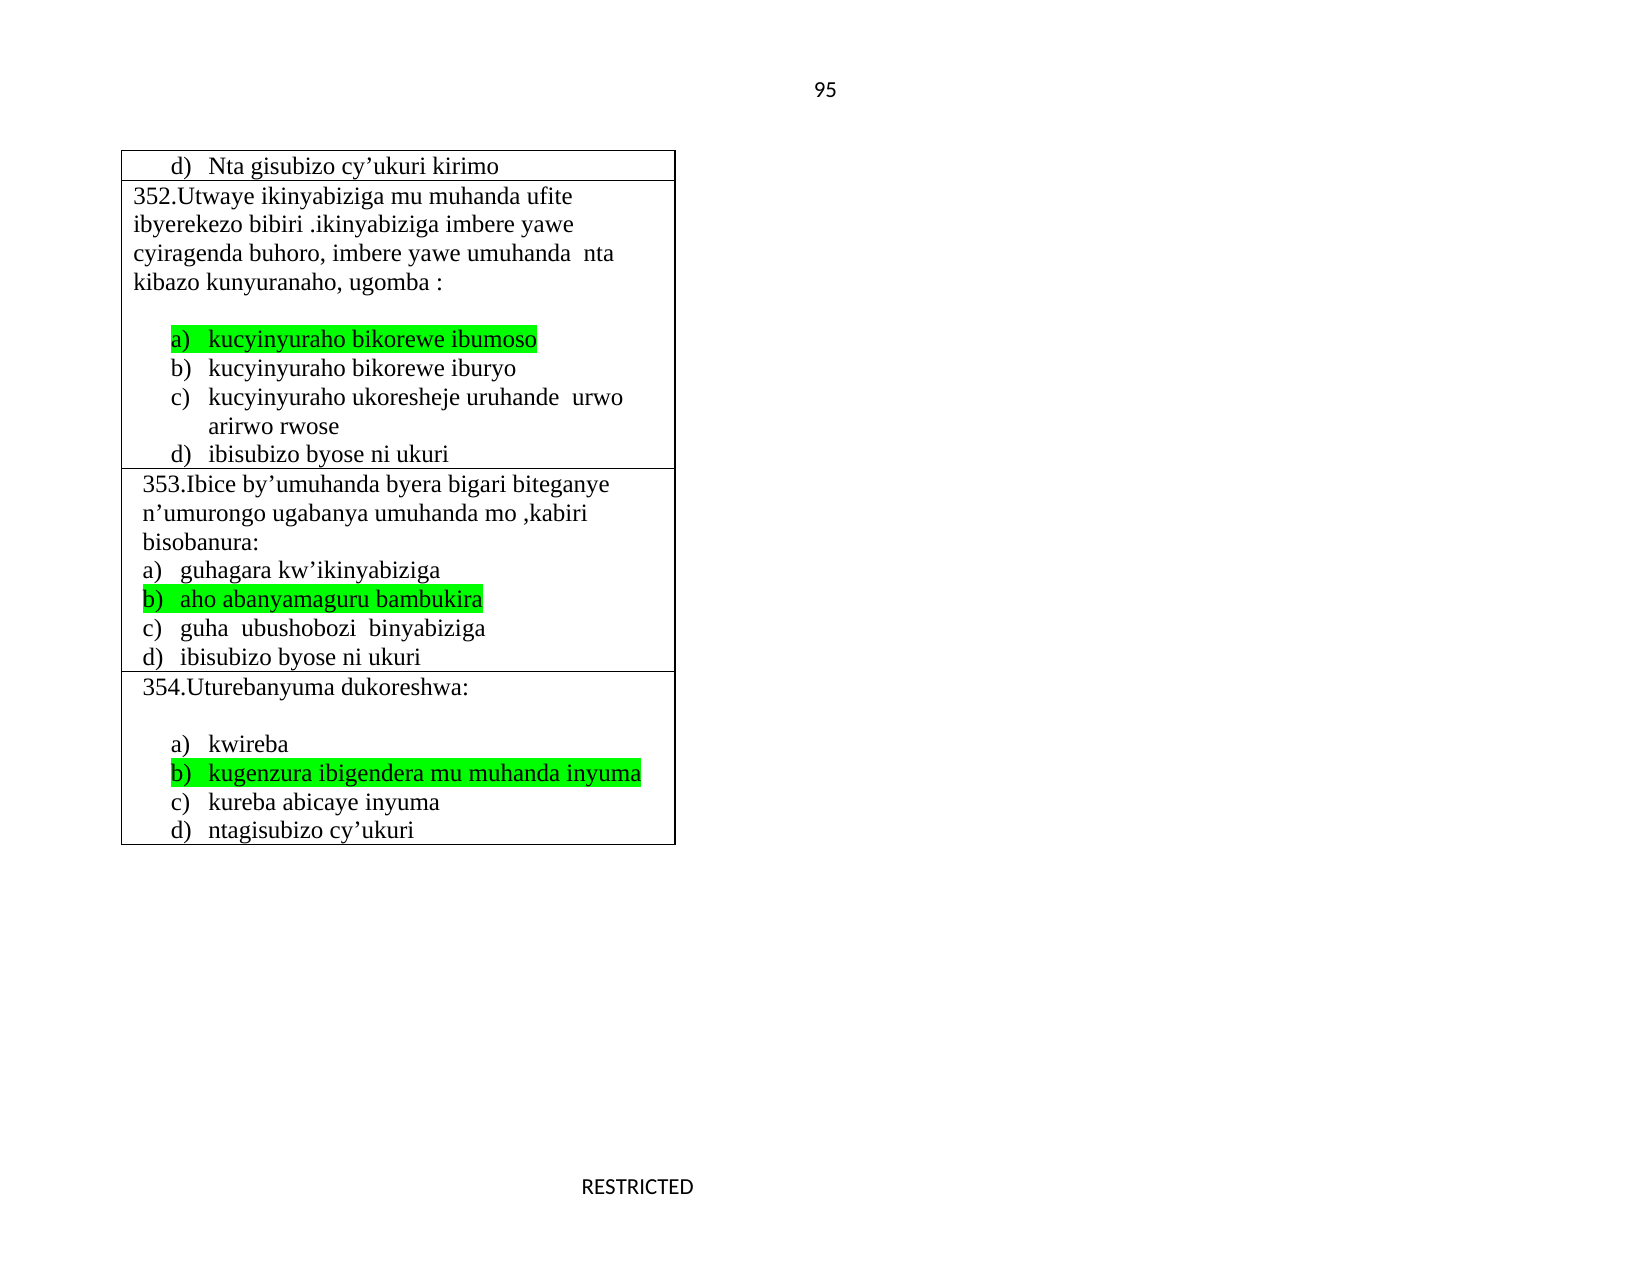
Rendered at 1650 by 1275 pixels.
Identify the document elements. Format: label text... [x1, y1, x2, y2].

table_cell 352.Utwaye ikinyabiziga mu muhanda ufite ibyerekezo bibiri .ikinyabiziga imbere yawe cyiragenda buhoro, imbere yawe umuhanda nta kibazo kunyuranaho, ugomba : kucyinyuraho bikorewe ibumoso kucyinyuraho bikorewe iburyo kucyinyuraho ukoresheje uruhande urwo arirwo rwose ibisubizo byose ni ukuri [122, 181, 674, 468]
table_cell 354.Uturebanyuma dukoreshwa: kwireba kugenzura ibigendera mu muhanda inyuma kureba abicaye inyuma ntagisubizo cy’ukuri [122, 672, 674, 844]
table_cell 353.Ibice by’umuhanda byera bigari biteganye n’umurongo ugabanya umuhanda mo ,kabiri bisobanura: guhagara kw’ikinyabiziga aho abanyamaguru bambukira guha ubushobozi binyabiziga ibisubizo byose ni ukuri [122, 469, 674, 671]
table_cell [122, 151, 674, 180]
